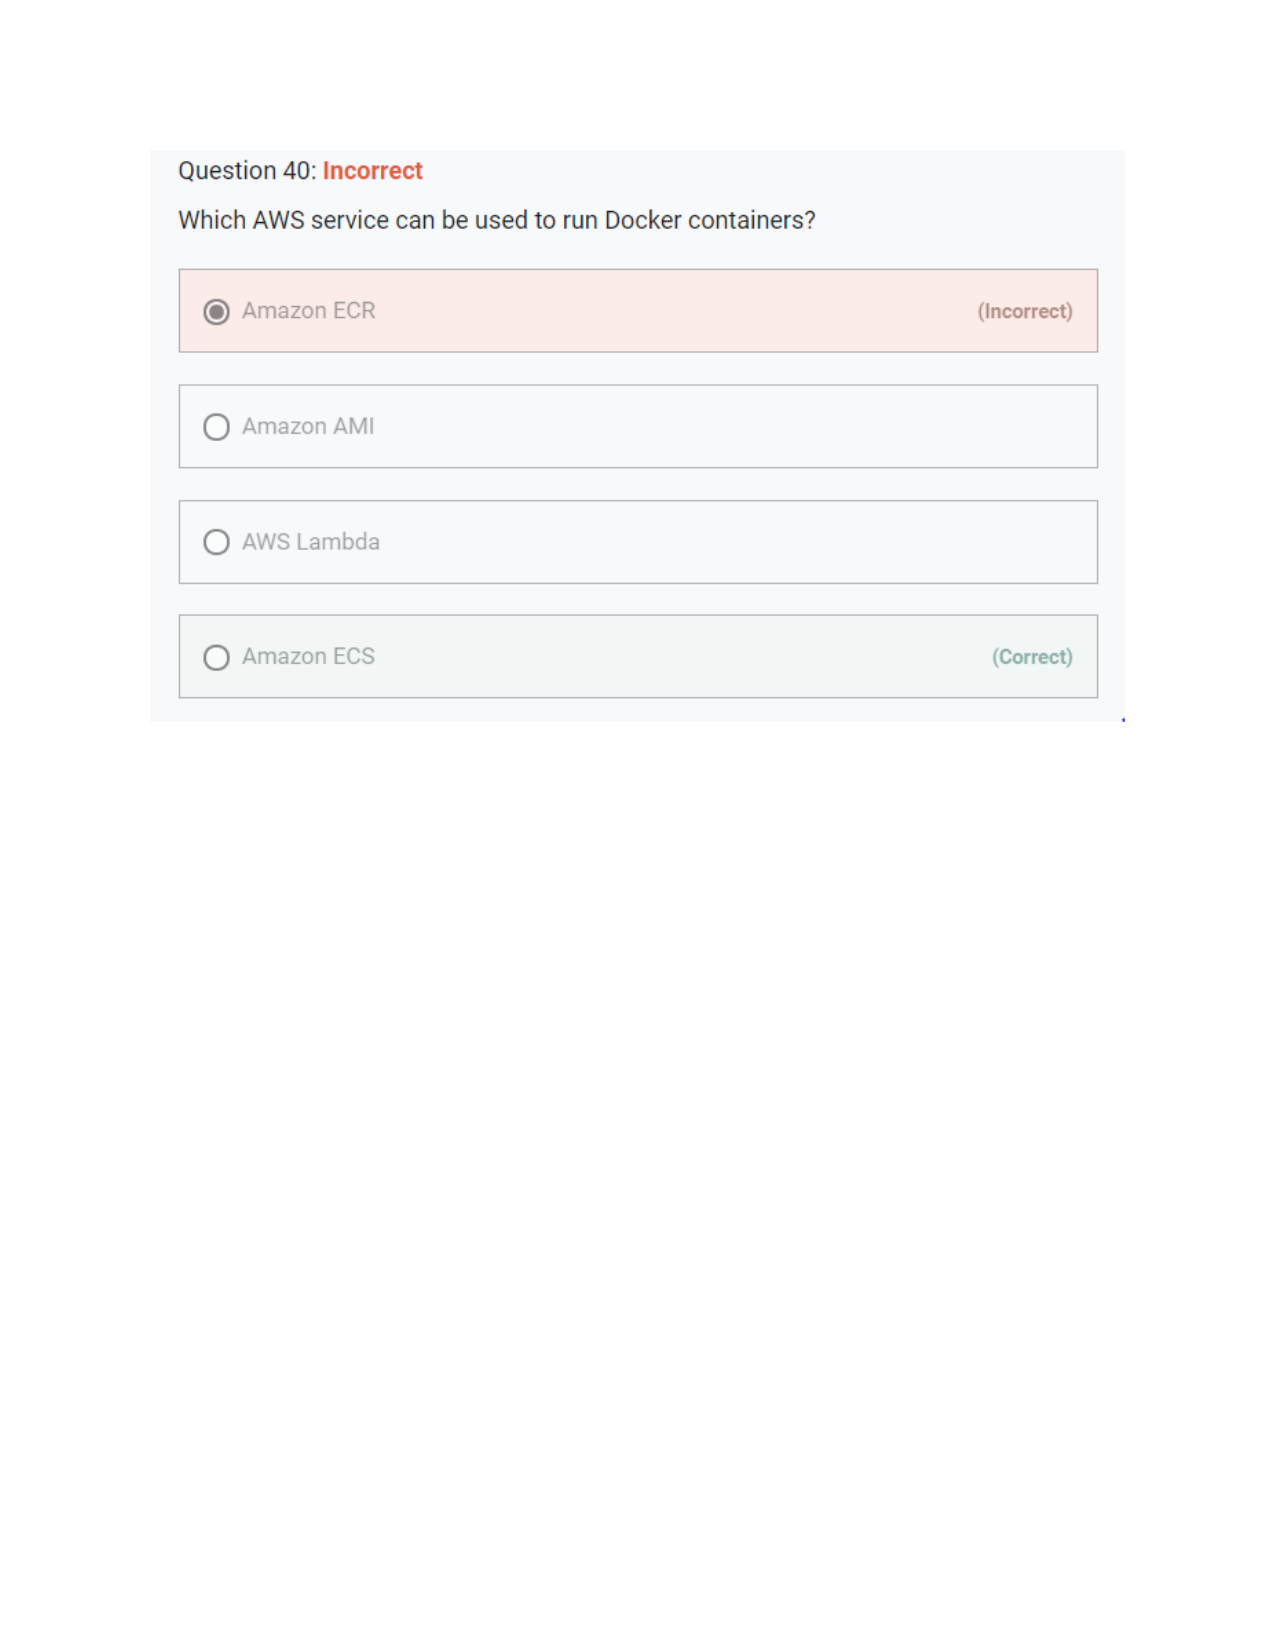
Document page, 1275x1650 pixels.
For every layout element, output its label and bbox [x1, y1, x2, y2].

picture [150, 150, 1125, 722]
